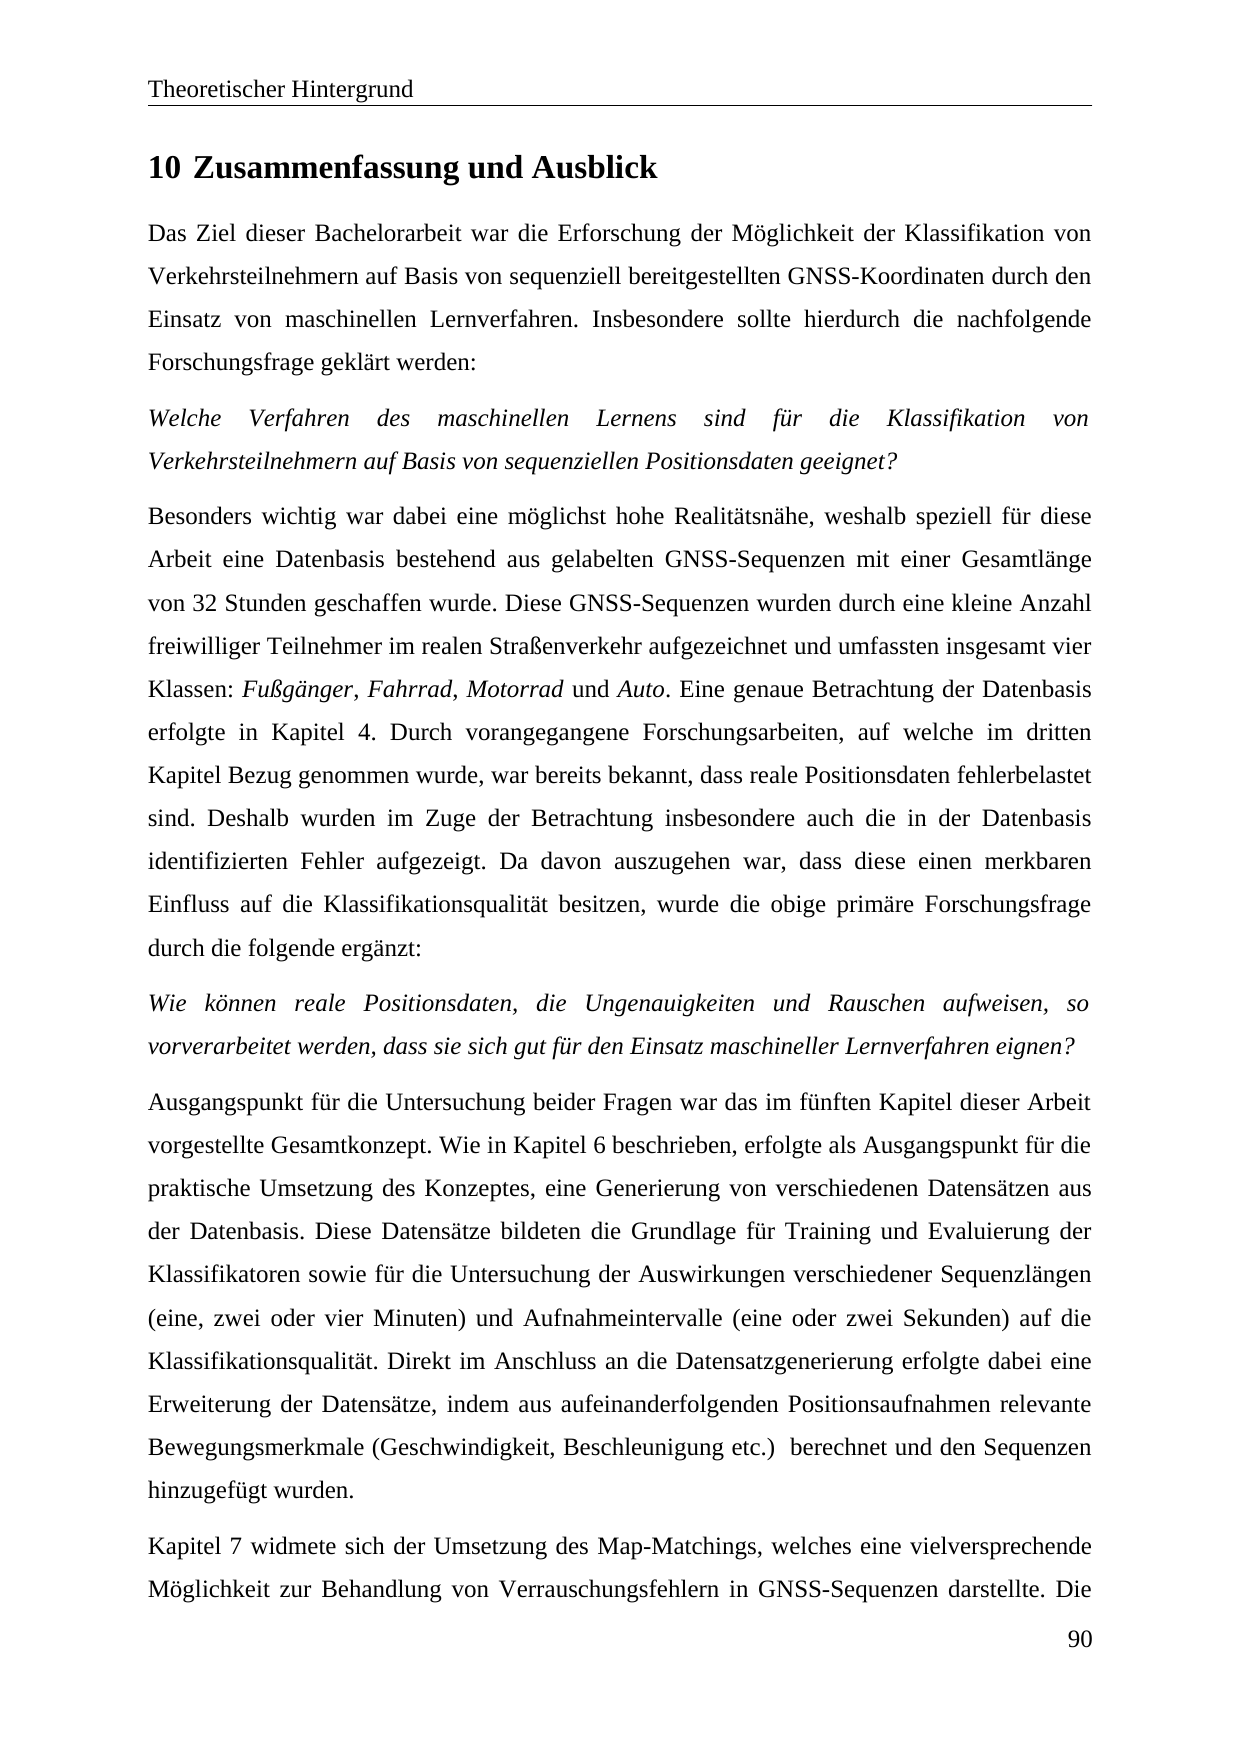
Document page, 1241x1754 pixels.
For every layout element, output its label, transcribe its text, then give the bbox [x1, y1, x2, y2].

text Ausgangspunkt für die Untersuchung beider Fragen war das im fünften Kapitel dieser Arbeit vorgestellte Gesamtkonzept. Wie in Kapitel 6 beschrieben, erfolgte als Ausgangspunkt für die praktische Umsetzung des Konzeptes, eine Generierung von verschiedenen Datensätzen aus der Datenbasis. Diese Datensätze bildeten die Grundlage für Training und Evaluierung der Klassifikatoren sowie für die Untersuchung der Auswirkungen verschiedener Sequenzlängen (eine, zwei oder vier Minuten) und Aufnahmeintervalle (eine oder zwei Sekunden) auf die Klassifikationsqualität. Direkt im Anschluss an die Datensatzgenerierung erfolgte dabei eine Erweiterung der Datensätze, indem aus aufeinanderfolgenden Positionsaufnahmen relevante Bewegungsmerkmale (Geschwindigkeit, Beschleunigung etc.) berechnet und den Sequenzen hinzugefügt wurden. [148, 1087, 1092, 1504]
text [148, 1531, 1092, 1603]
text Das Ziel dieser Bachelorarbeit war die Erforschung der Möglichkeit der Klassifikation von Verkehrsteilnehmern auf Basis von sequenziell bereitgestellten GNSS-Koordinaten durch den Einsatz von maschinellen Lernverfahren. Insbesondere sollte hierdurch die nachfolgende Forschungsfrage geklärt werden: [148, 218, 1092, 376]
text Welche Verfahren des maschinellen Lernens sind für die Klassifikation von Verkehrsteilnehmern auf Basis von sequenziellen Positionsdaten geeignet? [148, 403, 1092, 474]
text Wie können reale Positionsdaten, die Ungenauigkeiten und Rauschen aufweisen, so vorverarbeitet werden, dass sie sich gut für den Einsatz maschineller Lernverfahren eignen? [148, 988, 1092, 1060]
text Besonders wichtig war dabei eine möglichst hohe Realitätsnähe, weshalb speziell für diese Arbeit eine Datenbasis bestehend aus gelabelten GNSS-Sequenzen mit einer Gesamtlänge von 32 Stunden geschaffen wurde. Diese GNSS-Sequenzen wurden durch eine kleine Anzahl freiwilliger Teilnehmer im realen Straßenverkehr aufgezeichnet und umfassten insgesamt vier Klassen: Fußgänger, Fahrrad, Motorrad und Auto. Eine genaue Betrachtung der Datenbasis erfolgte in Kapitel 4. Durch vorangegangene Forschungsarbeiten, auf welche im dritten Kapitel Bezug genommen wurde, war bereits bekannt, dass reale Positionsdaten fehlerbelastet sind. Deshalb wurden im Zuge der Betrachtung insbesondere auch die in der Datenbasis identifizierten Fehler aufgezeigt. Da davon auszugehen war, dass diese einen merkbaren Einfluss auf die Klassifikationsqualität besitzen, wurde die obige primäre Forschungsfrage durch die folgende ergänzt: [148, 501, 1092, 961]
subtitle Zusammenfassung und Ausblick [148, 148, 1092, 186]
